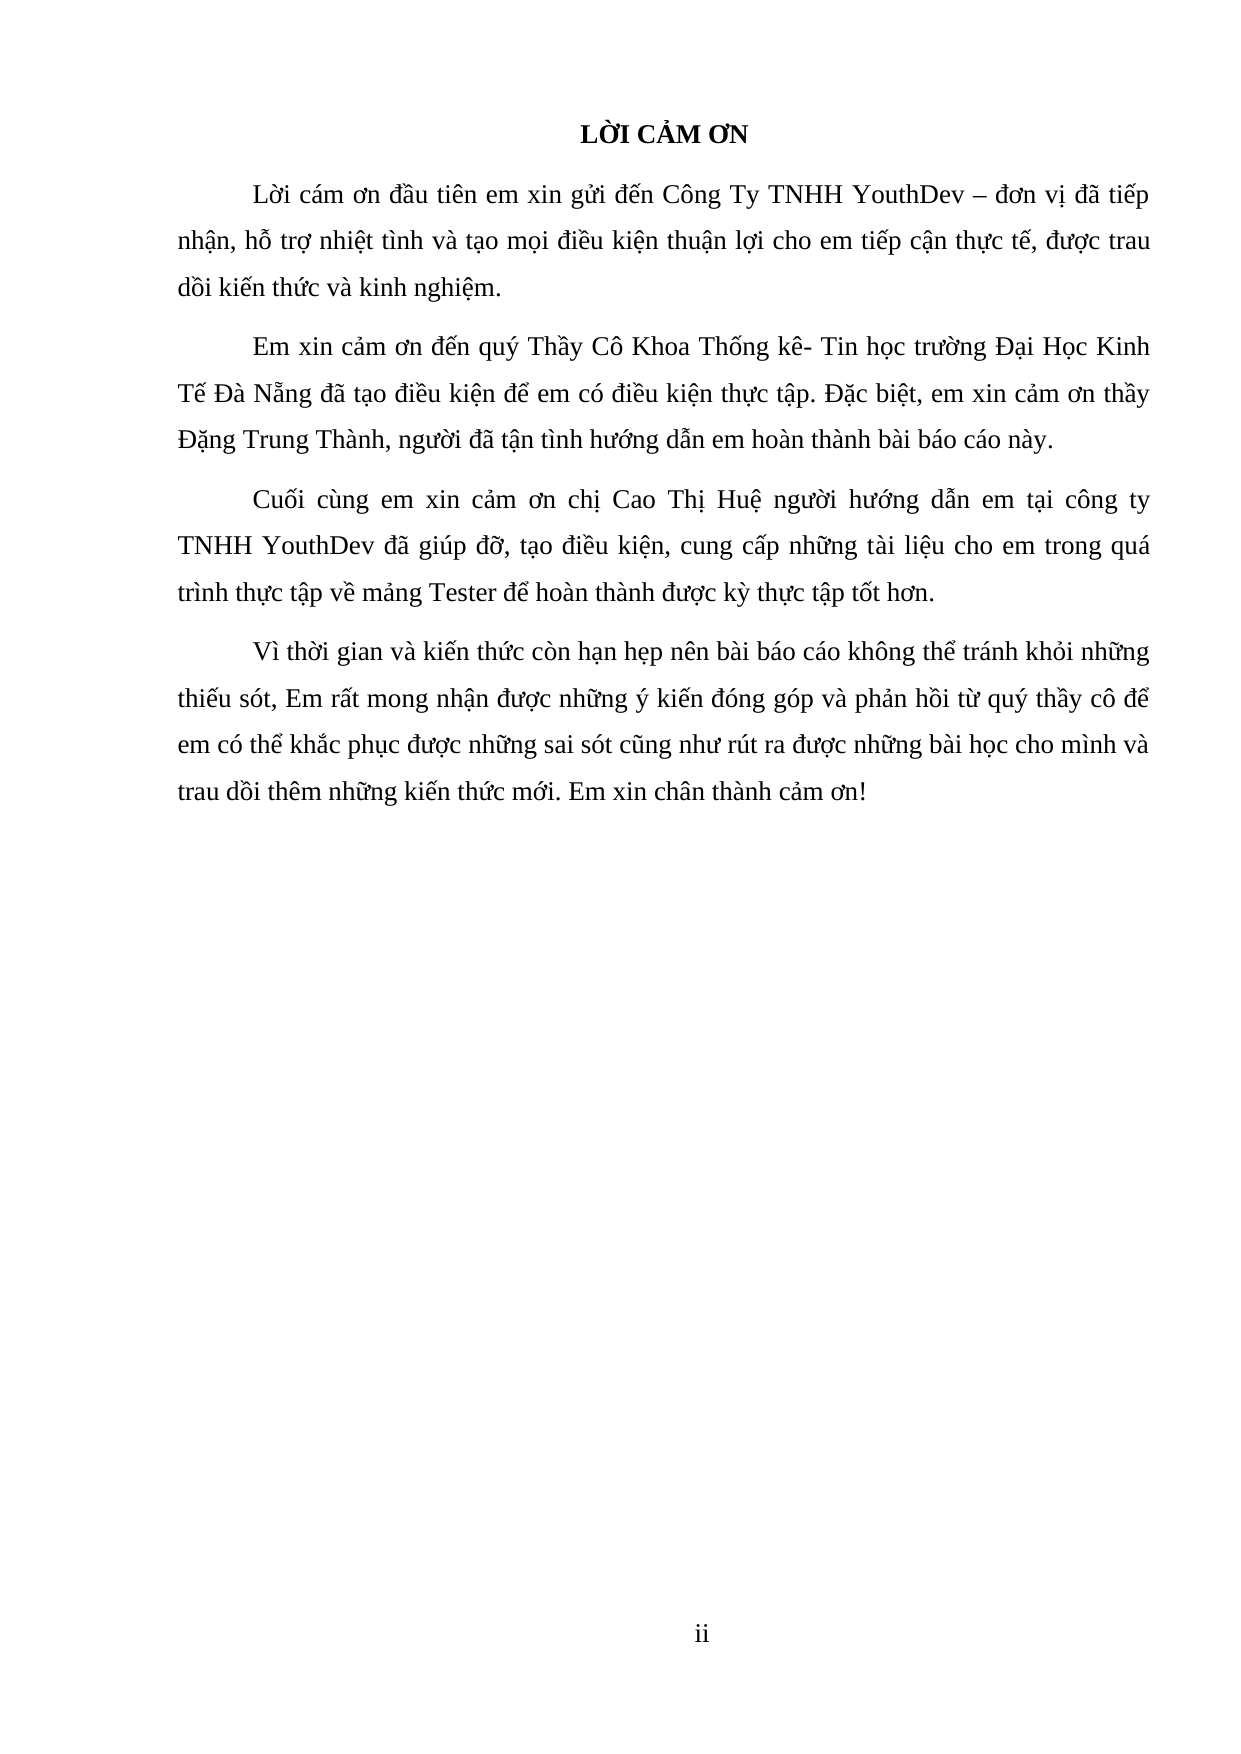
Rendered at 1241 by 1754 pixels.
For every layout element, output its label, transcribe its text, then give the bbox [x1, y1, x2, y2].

text Lời cám ơn đầu tiên em xin gửi đến Công Ty TNHH YouthDev – đơn vị đã tiếp nhận, hỗ trợ nhiệt tình và tạo mọi điều kiện thuận lợi cho em tiếp cận thực tế, được trau dồi kiến thức và kinh nghiệm. [177, 178, 1152, 302]
subtitle LỜI CẢM ƠN [177, 119, 1152, 150]
text Em xin cảm ơn đến quý Thầy Cô Khoa Thống kê- Tin học trường Đại Học Kinh Tế Đà Nẵng đã tạo điều kiện để em có điều kiện thực tập. Đặc biệt, em xin cảm ơn thầy Đặng Trung Thành, người đã tận tình hướng dẫn em hoàn thành bài báo cáo này. [177, 330, 1152, 455]
text Vì thời gian và kiến thức còn hạn hẹp nên bài báo cáo không thể tránh khỏi những thiếu sót, Em rất mong nhận được những ý kiến đóng góp và phản hồi từ quý thầy cô để em có thể khắc phục được những sai sót cũng như rút ra được những bài học cho mình và trau dồi thêm những kiến thức mới. Em xin chân thành cảm ơn! [177, 635, 1152, 806]
text Cuối cùng em xin cảm ơn chị Cao Thị Huệ người hướng dẫn em tại công ty TNHH YouthDev đã giúp đỡ, tạo điều kiện, cung cấp những tài liệu cho em trong quá trình thực tập về mảng Tester để hoàn thành được kỳ thực tập tốt hơn. [177, 483, 1152, 607]
